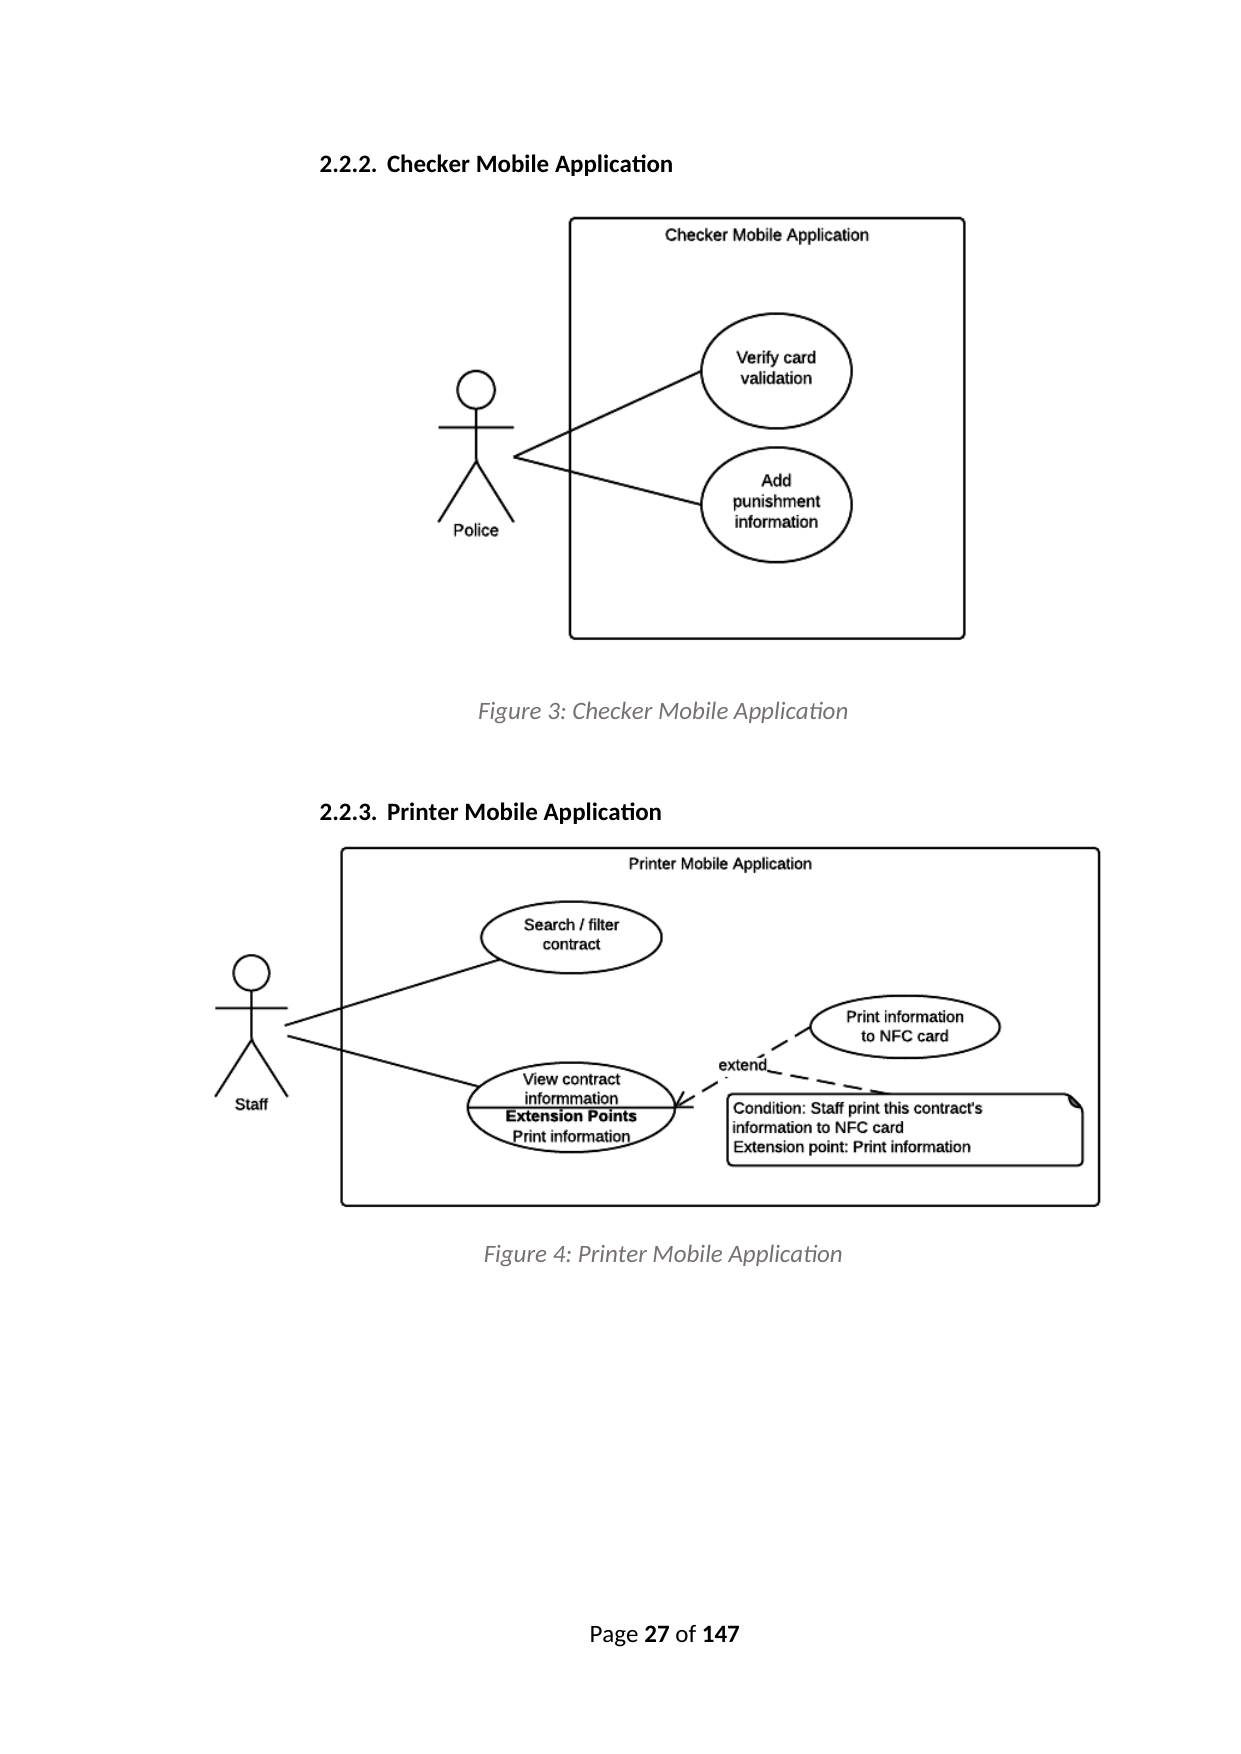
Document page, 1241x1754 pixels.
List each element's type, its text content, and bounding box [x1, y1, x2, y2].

picture [207, 829, 1122, 1219]
subtitle Checker Mobile Application [319, 148, 1122, 178]
subtitle Printer Mobile Application [319, 796, 1122, 827]
picture [326, 180, 1002, 677]
